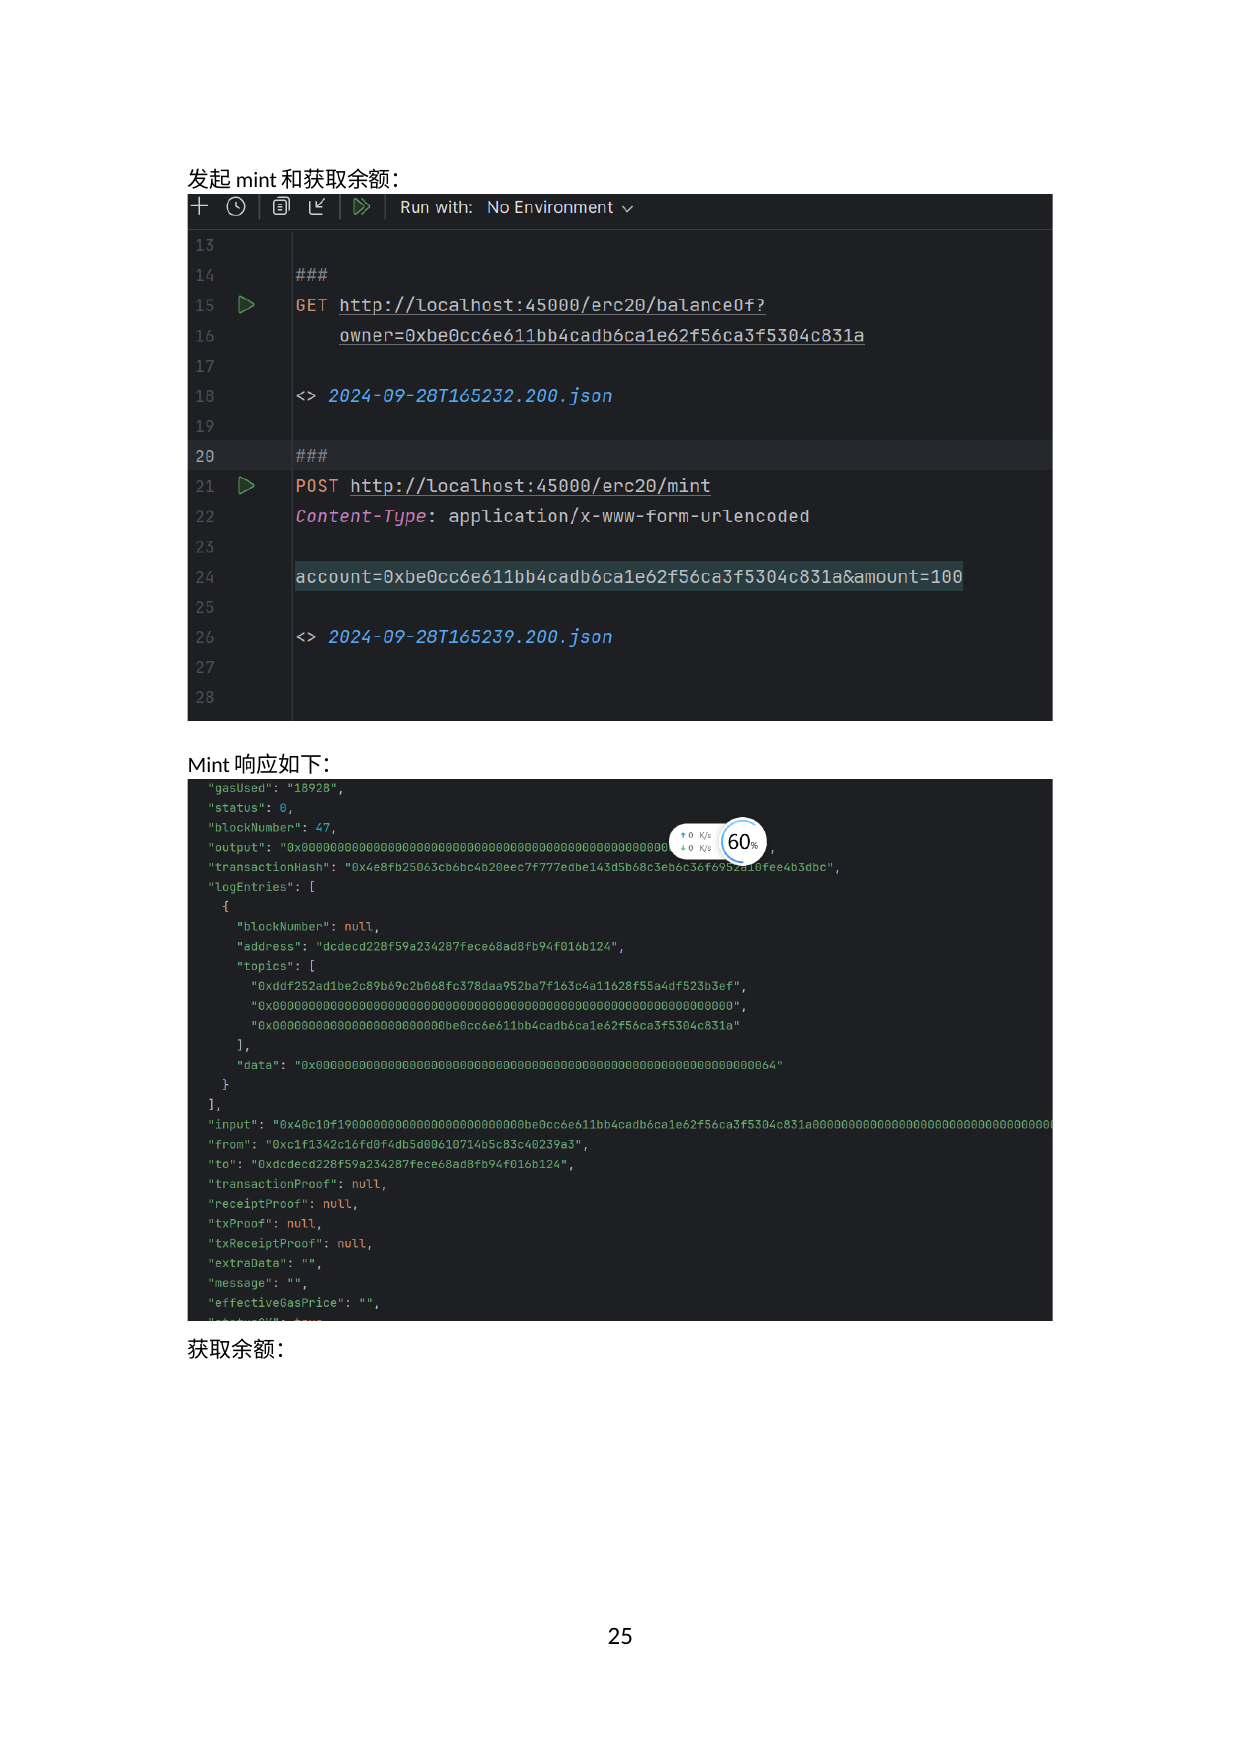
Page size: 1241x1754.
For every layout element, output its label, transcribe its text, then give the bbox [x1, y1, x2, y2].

picture [187, 779, 1053, 1321]
text 发起mint和获取余额： [187, 162, 1053, 194]
text 获取余额： [187, 1332, 1053, 1364]
text Mint响应如下： [187, 747, 1053, 779]
picture [187, 194, 1053, 721]
